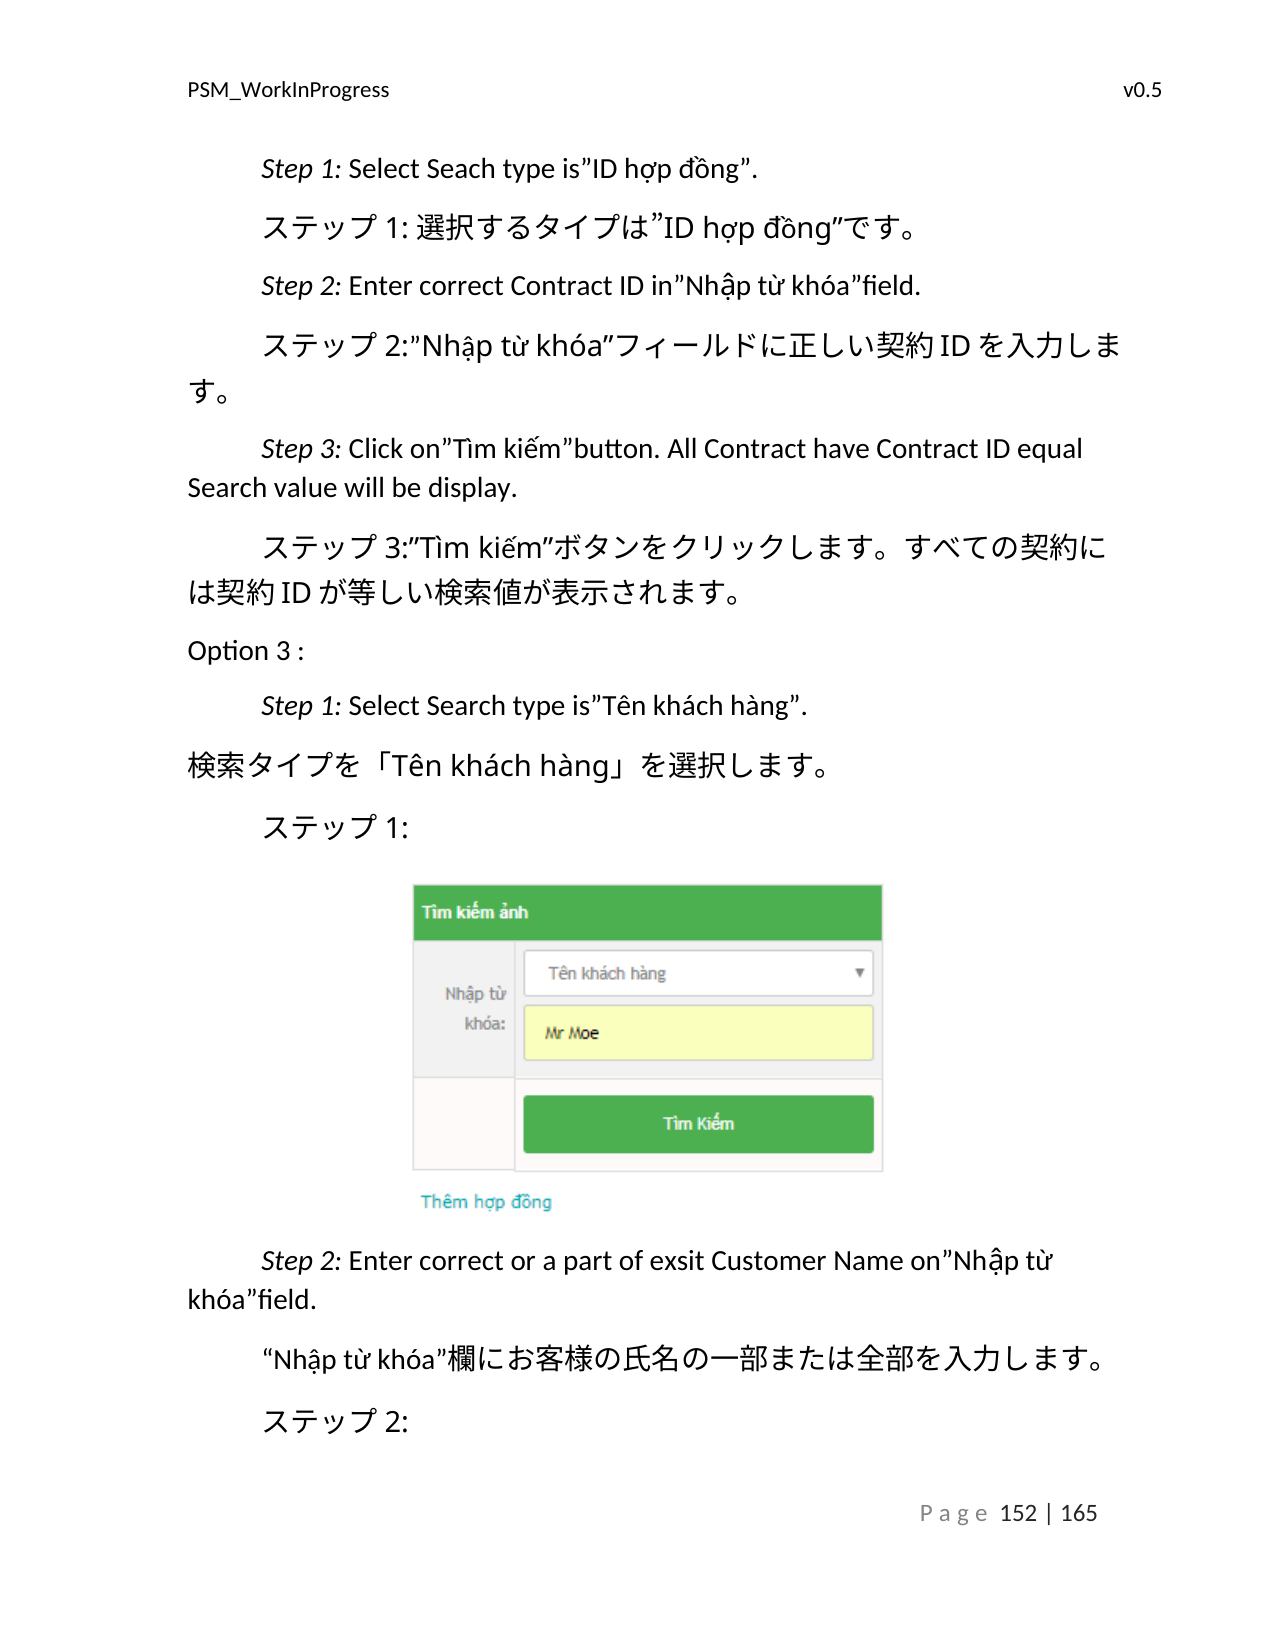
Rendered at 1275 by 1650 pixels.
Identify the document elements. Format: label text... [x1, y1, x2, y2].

text Step 3: Click on”Tìm kiếm”button. All Contract have Contract ID equal Search value will be display. [187, 431, 1125, 505]
text ステップ 2: [187, 1398, 1125, 1441]
text ステップ 2:”Nhập từ khóa”フィールドに正しい契約IDを入力します。 [187, 323, 1125, 411]
picture [408, 867, 893, 1224]
text Step 2: Enter correct or a part of exsit Customer Name on”Nhập từ khóa”field. [187, 1242, 1125, 1316]
text 検索タイプを「Tên khách hàng」を選択します。 [187, 742, 1125, 785]
text ステップ 1: 選択するタイプは”ID hợp đồng”です。 [187, 205, 1125, 247]
text Step 1: Select Seach type is”ID hợp đồng”. [187, 150, 1125, 186]
text ステップ 1: [187, 805, 1125, 847]
text ステップ 3:”Tìm kiếm”ボタンをクリックします。すべての契約には契約IDが等しい検索値が表示されます。 [187, 524, 1125, 612]
text “Nhập từ khóa”欄にお客様の氏名の一部または全部を入力します。 [187, 1336, 1125, 1378]
text Step 1: Select Search type is”Tên khách hàng”. [187, 687, 1125, 723]
text Option 3 : [187, 632, 1125, 668]
text Step 2: Enter correct Contract ID in”Nhập từ khóa”field. [187, 267, 1125, 303]
